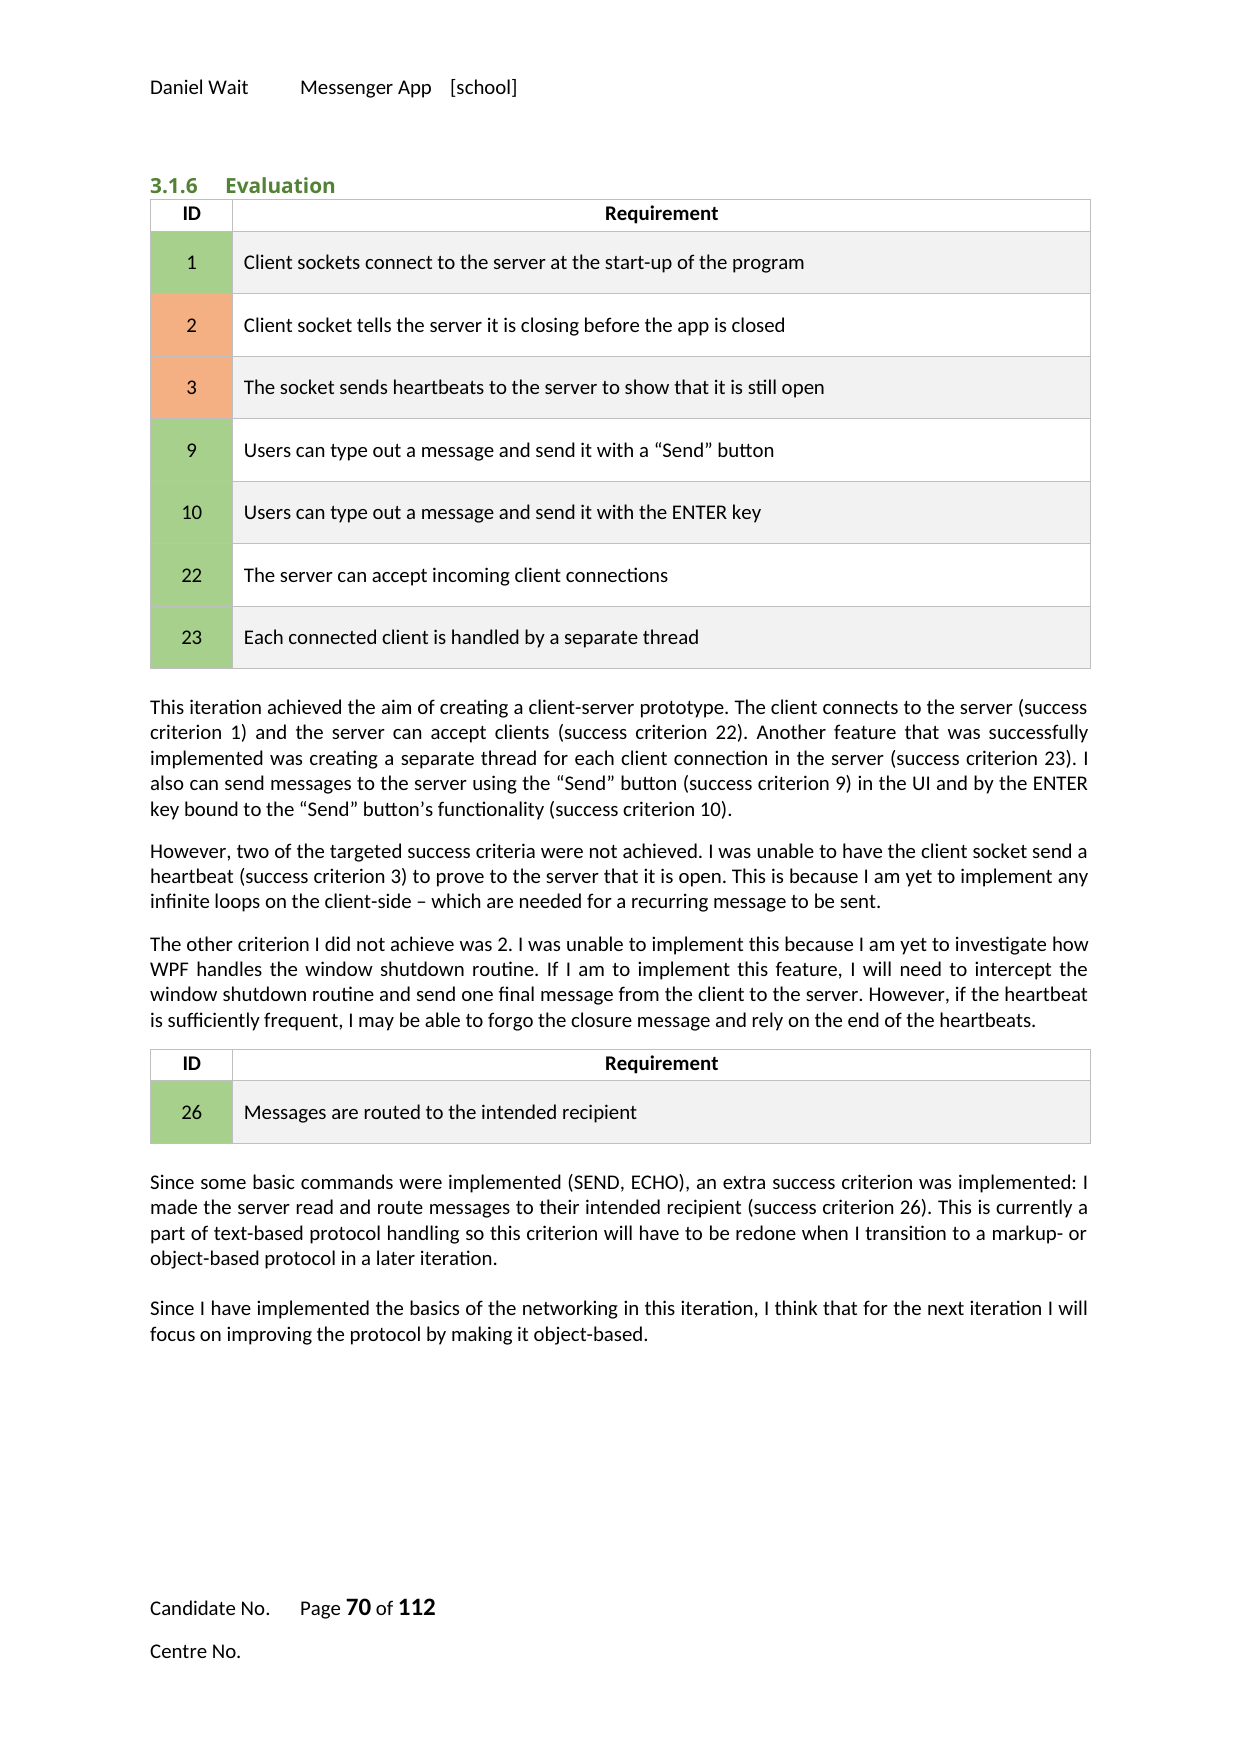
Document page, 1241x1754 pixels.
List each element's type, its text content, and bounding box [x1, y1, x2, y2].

table_cell Client sockets connect to the server at the start-up of the program [233, 232, 1090, 293]
table_cell Users can type out a message and send it with the ENTER key [233, 482, 1090, 543]
subtitle Evaluation [150, 171, 1090, 199]
table_cell 2 [151, 294, 232, 356]
table_cell 26 [151, 1081, 232, 1143]
text However, two of the targeted success criteria were not achieved. I was unable to have the client socket send a heartbeat (success criterion 3) to prove to the server that it is open. This is because I am yet to implement any infinite loops on the client-side – which are needed for a recurring message to be sent. [150, 838, 1090, 914]
table_cell 3 [151, 357, 232, 418]
table_header ID [151, 200, 232, 231]
table_cell Client socket tells the server it is closing before the app is closed [233, 294, 1090, 356]
table_cell The server can accept incoming client connections [233, 544, 1090, 606]
text Since I have implemented the basics of the networking in this iteration, I think that for the next iteration I will focus on improving the protocol by making it object-based. [150, 1296, 1090, 1346]
table_cell 10 [151, 482, 232, 543]
text This iteration achieved the aim of creating a client-server prototype. The client connects to the server (success criterion 1) and the server can accept clients (success criterion 22). Another feature that was successfully implemented was creating a separate thread for each client connection in the server (success criterion 23). I also can send messages to the server using the “Send” button (success criterion 9) in the UI and by the ENTER key bound to the “Send” button’s functionality (success criterion 10). [150, 694, 1090, 821]
table_header Requirement [233, 1050, 1090, 1080]
table_cell 1 [151, 232, 232, 293]
table_header Requirement [233, 200, 1090, 231]
table_cell 23 [151, 607, 232, 668]
text Since some basic commands were implemented (SEND, ECHO), an extra success criterion was implemented: I made the server read and route messages to their intended recipient (success criterion 26). This is currently a part of text-based protocol handling so this criterion will have to be redone when I transition to a markup- or object-based protocol in a later iteration. [150, 1169, 1090, 1271]
table_cell Each connected client is handled by a separate thread [233, 607, 1090, 668]
table_cell Messages are routed to the intended recipient [233, 1081, 1090, 1143]
table_cell 22 [151, 544, 232, 606]
table_cell The socket sends heartbeats to the server to show that it is still open [233, 357, 1090, 418]
text The other criterion I did not achieve was 2. I was unable to implement this because I am yet to investigate how WPF handles the window shutdown routine. If I am to implement this feature, I will need to intercept the window shutdown routine and send one final message from the client to the server. However, if the heartbeat is sufficiently frequent, I may be able to forgo the closure message and rely on the end of the heartbeats. [150, 931, 1090, 1032]
table_cell 9 [151, 419, 232, 481]
table_cell Users can type out a message and send it with a “Send” button [233, 419, 1090, 481]
table_header ID [151, 1050, 232, 1080]
